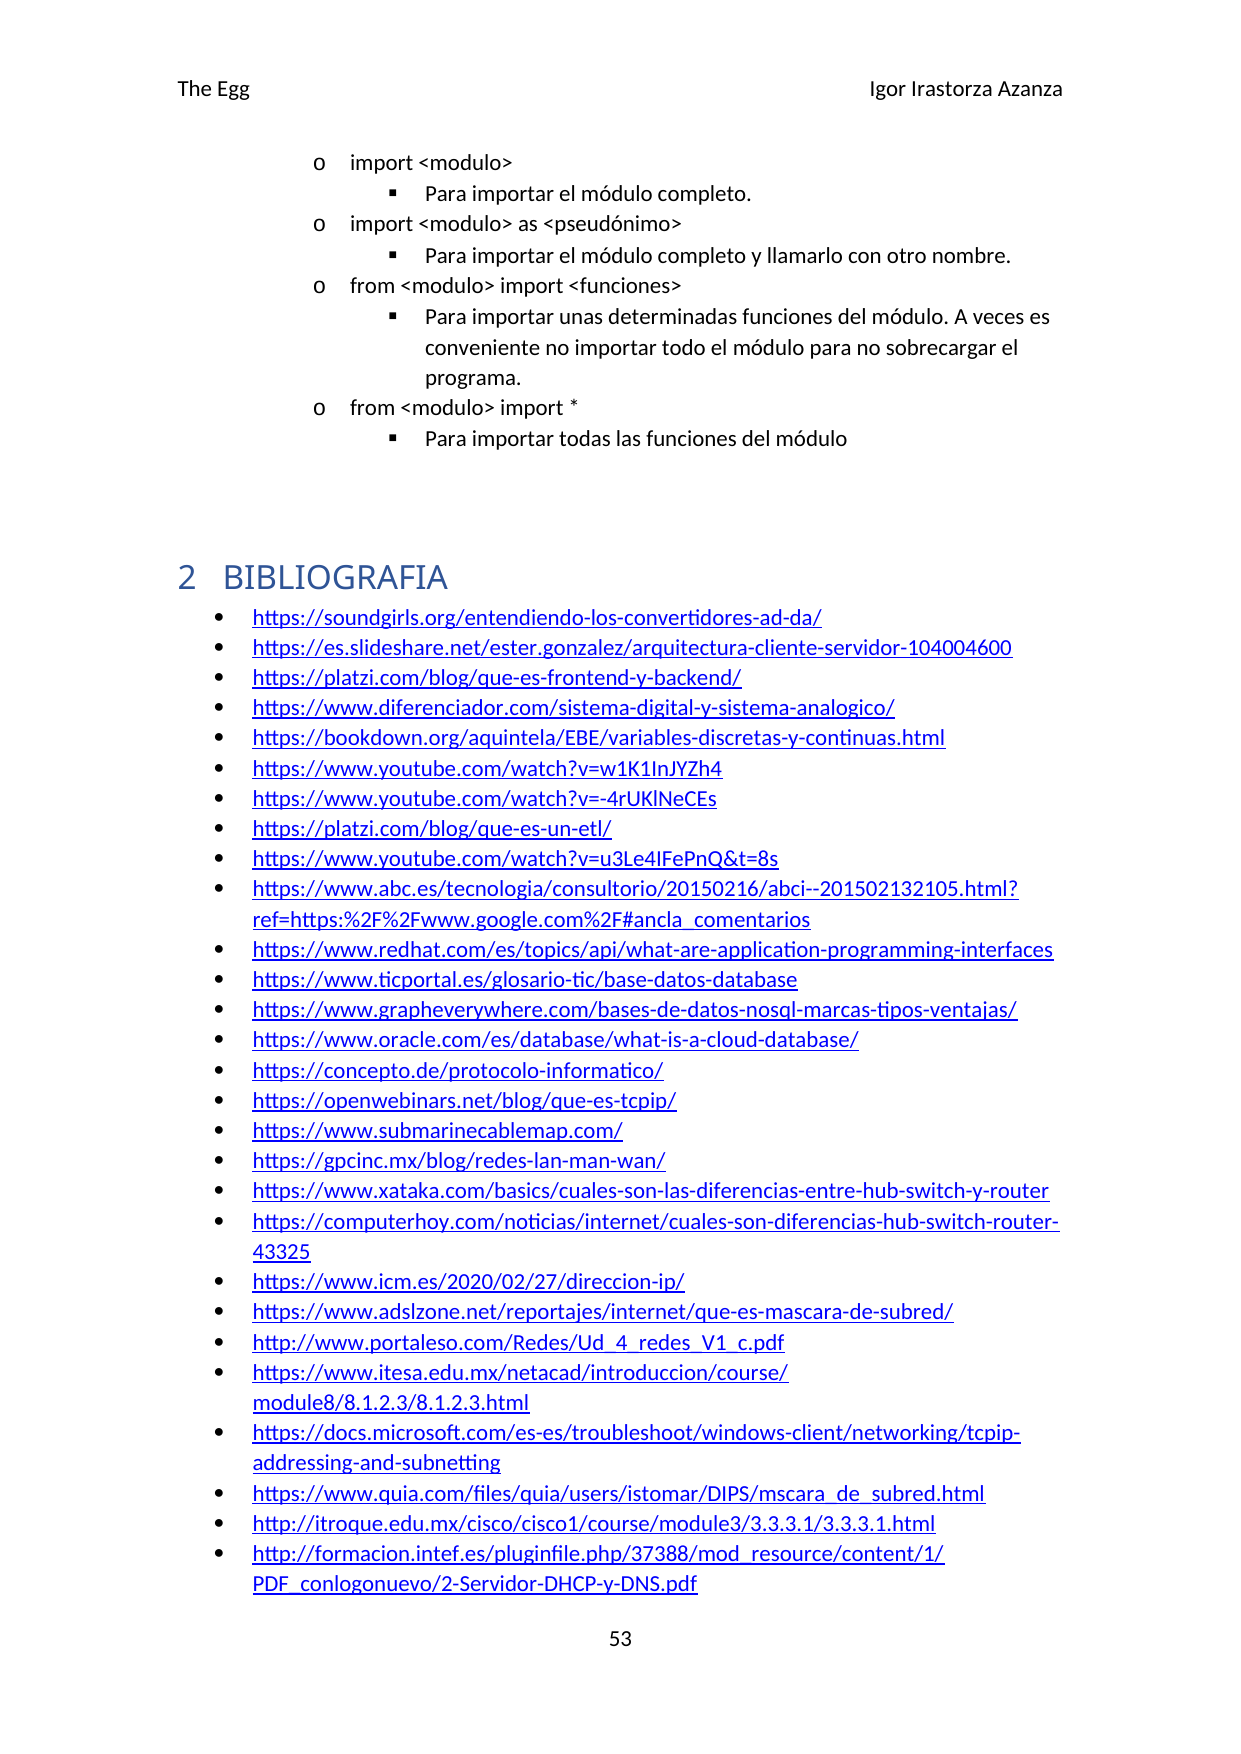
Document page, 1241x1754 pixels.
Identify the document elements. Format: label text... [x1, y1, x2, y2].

list https://www.youtube.com/watch?v=u3Le4IFePnQ&t=8s [215, 844, 1063, 872]
list https://www.submarinecablemap.com/ [215, 1116, 1063, 1144]
list https://www.abc.es/tecnologia/consultorio/20150216/abci--201502132105.html?ref=https:%2F%2Fwww.google.com%2F#ancla_comentarios [215, 874, 1063, 933]
list https://concepto.de/protocolo-informatico/ [215, 1056, 1063, 1084]
list Para importar unas determinadas funciones del módulo. A veces es conveniente no importar todo el módulo para no sobrecargar el programa. [387, 302, 1063, 391]
list https://www.itesa.edu.mx/netacad/introduccion/course/module8/8.1.2.3/8.1.2.3.html [215, 1358, 1063, 1416]
list https://www.diferenciador.com/sistema-digital-y-sistema-analogico/ [215, 693, 1063, 721]
list https://www.xataka.com/basics/cuales-son-las-diferencias-entre-hub-switch-y-router [215, 1177, 1063, 1204]
list https://www.redhat.com/es/topics/api/what-are-application-programming-interfaces [215, 935, 1063, 963]
list https://www.icm.es/2020/02/27/direccion-ip/ [215, 1267, 1063, 1295]
list Para importar el módulo completo. [387, 179, 1063, 207]
list from <modulo> import * [312, 393, 1063, 422]
list https://computerhoy.com/noticias/internet/cuales-son-diferencias-hub-switch-router-43325 [215, 1207, 1063, 1265]
list https://www.adslzone.net/reportajes/internet/que-es-mascara-de-subred/ [215, 1297, 1063, 1325]
list https://www.grapheverywhere.com/bases-de-datos-nosql-marcas-tipos-ventajas/ [215, 995, 1063, 1023]
list https://es.slideshare.net/ester.gonzalez/arquitectura-cliente-servidor-104004600 [215, 633, 1063, 661]
list https://www.quia.com/files/quia/users/istomar/DIPS/mscara_de_subred.html [215, 1479, 1063, 1507]
list https://openwebinars.net/blog/que-es-tcpip/ [215, 1086, 1063, 1114]
list import <modulo> [312, 148, 1063, 177]
list from <modulo> import <funciones> [312, 271, 1063, 300]
list https://www.ticportal.es/glosario-tic/base-datos-database [215, 965, 1063, 993]
list https://www.youtube.com/watch?v=-4rUKlNeCEs [215, 784, 1063, 812]
list Para importar todas las funciones del módulo [387, 424, 1063, 452]
list Para importar el módulo completo y llamarlo con otro nombre. [387, 241, 1063, 269]
list http://itroque.edu.mx/cisco/cisco1/course/module3/3.3.3.1/3.3.3.1.html [215, 1509, 1063, 1537]
subtitle BIBLIOGRAFIA [177, 554, 1063, 599]
list https://docs.microsoft.com/es-es/troubleshoot/windows-client/networking/tcpip-addressing-and-subnetting [215, 1418, 1063, 1476]
list https://platzi.com/blog/que-es-un-etl/ [215, 814, 1063, 842]
list https://www.youtube.com/watch?v=w1K1InJYZh4 [215, 754, 1063, 782]
list https://platzi.com/blog/que-es-frontend-y-backend/ [215, 663, 1063, 691]
list https://www.oracle.com/es/database/what-is-a-cloud-database/ [215, 1026, 1063, 1053]
list https://bookdown.org/aquintela/EBE/variables-discretas-y-continuas.html [215, 723, 1063, 751]
list import <modulo> as <pseudónimo> [312, 209, 1063, 238]
list https://soundgirls.org/entendiendo-los-convertidores-ad-da/ [215, 603, 1063, 631]
list http://formacion.intef.es/pluginfile.php/37388/mod_resource/content/1/PDF_conlogonuevo/2-Servidor-DHCP-y-DNS.pdf [215, 1539, 1063, 1597]
list https://gpcinc.mx/blog/redes-lan-man-wan/ [215, 1146, 1063, 1174]
list http://www.portaleso.com/Redes/Ud_4_redes_V1_c.pdf [215, 1328, 1063, 1356]
